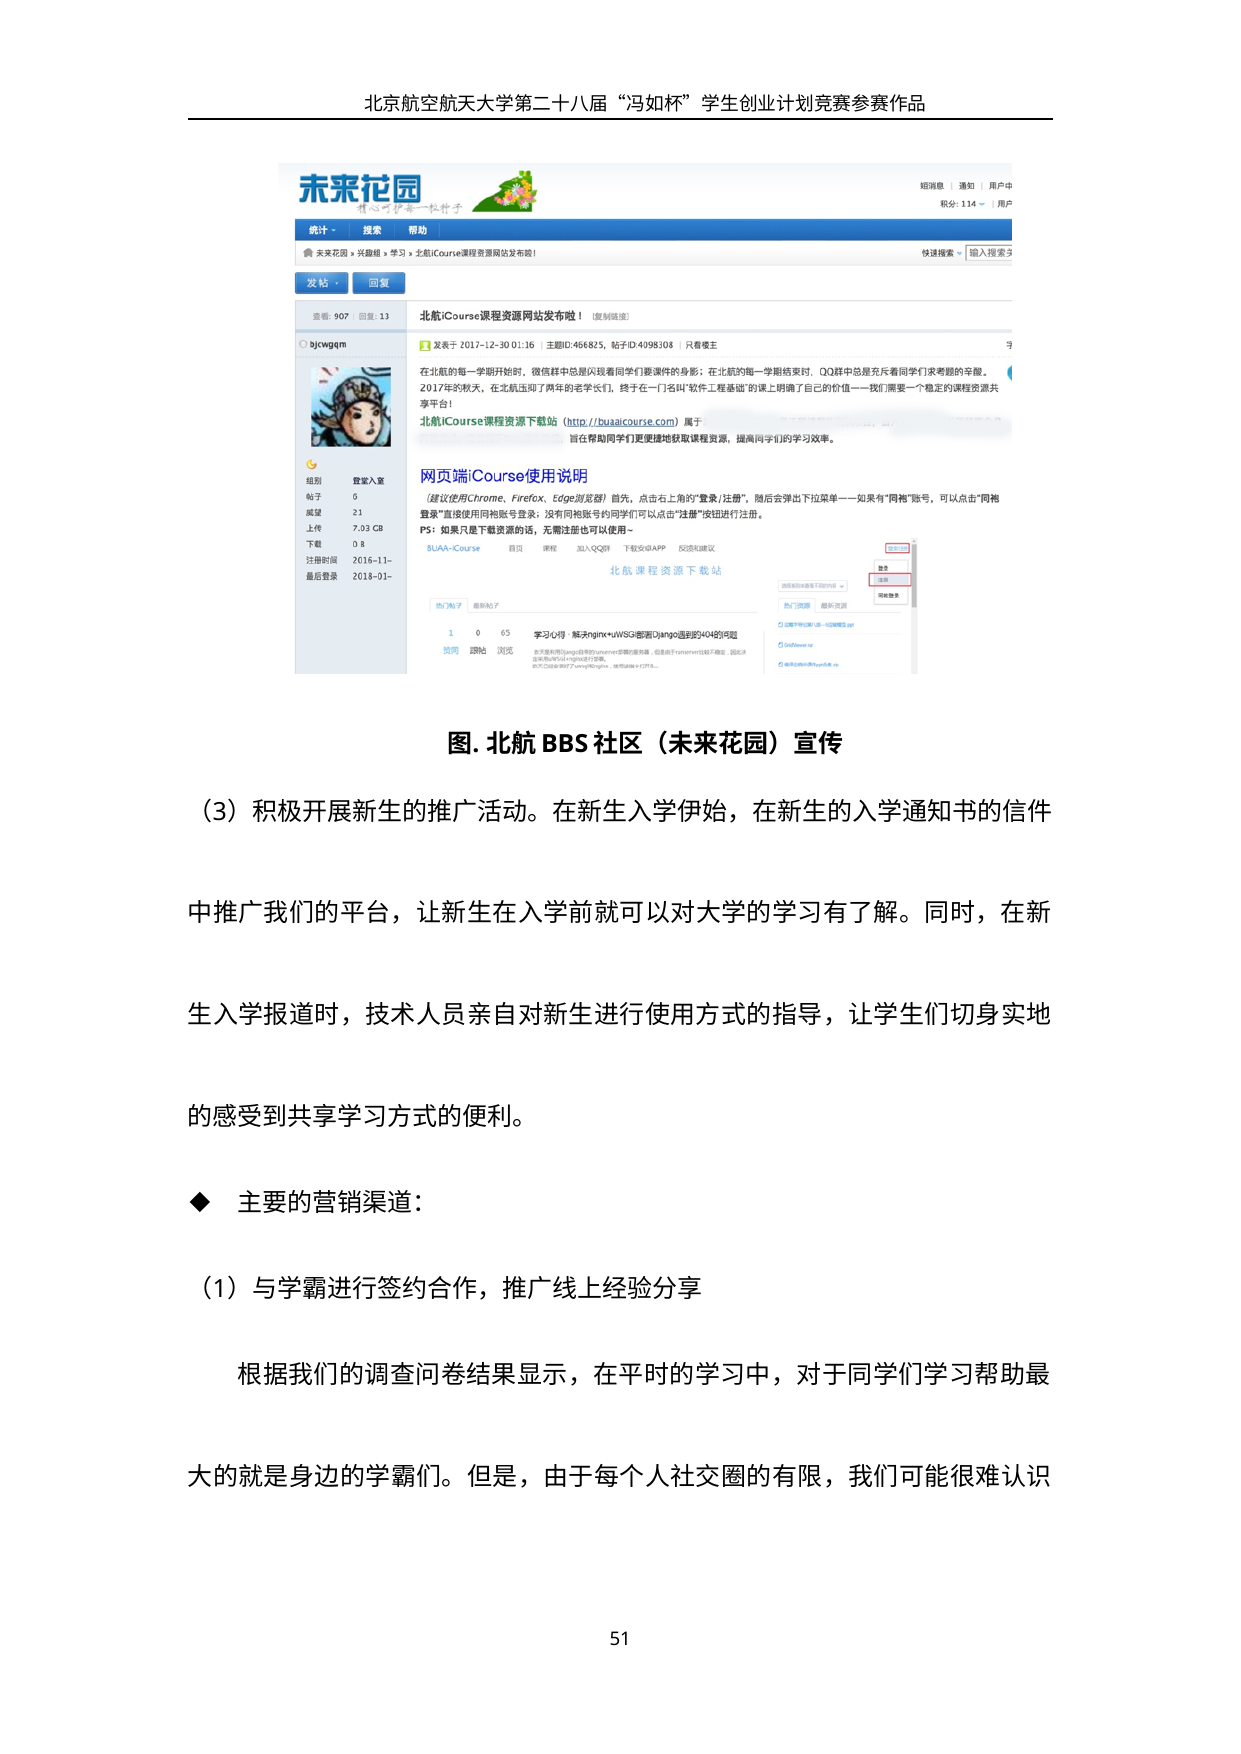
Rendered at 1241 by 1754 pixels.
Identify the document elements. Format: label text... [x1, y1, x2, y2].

list 主要的营销渠道： [187, 1167, 1053, 1235]
picture [278, 163, 1012, 674]
text 图. 北航BBS社区（未来花园）宣传 [187, 707, 1053, 775]
text （3）积极开展新生的推广活动。在新生入学伊始，在新生的入学通知书的信件中推广我们的平台，让新生在入学前就可以对大学的学习有了解。同时，在新生入学报道时，技术人员亲自对新生进行使用方式的指导，让学生们切身实地的感受到共享学习方式的便利。 [187, 775, 1053, 1149]
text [187, 1339, 1053, 1509]
text （1）与学霸进行签约合作，推广线上经验分享 [187, 1253, 1053, 1321]
